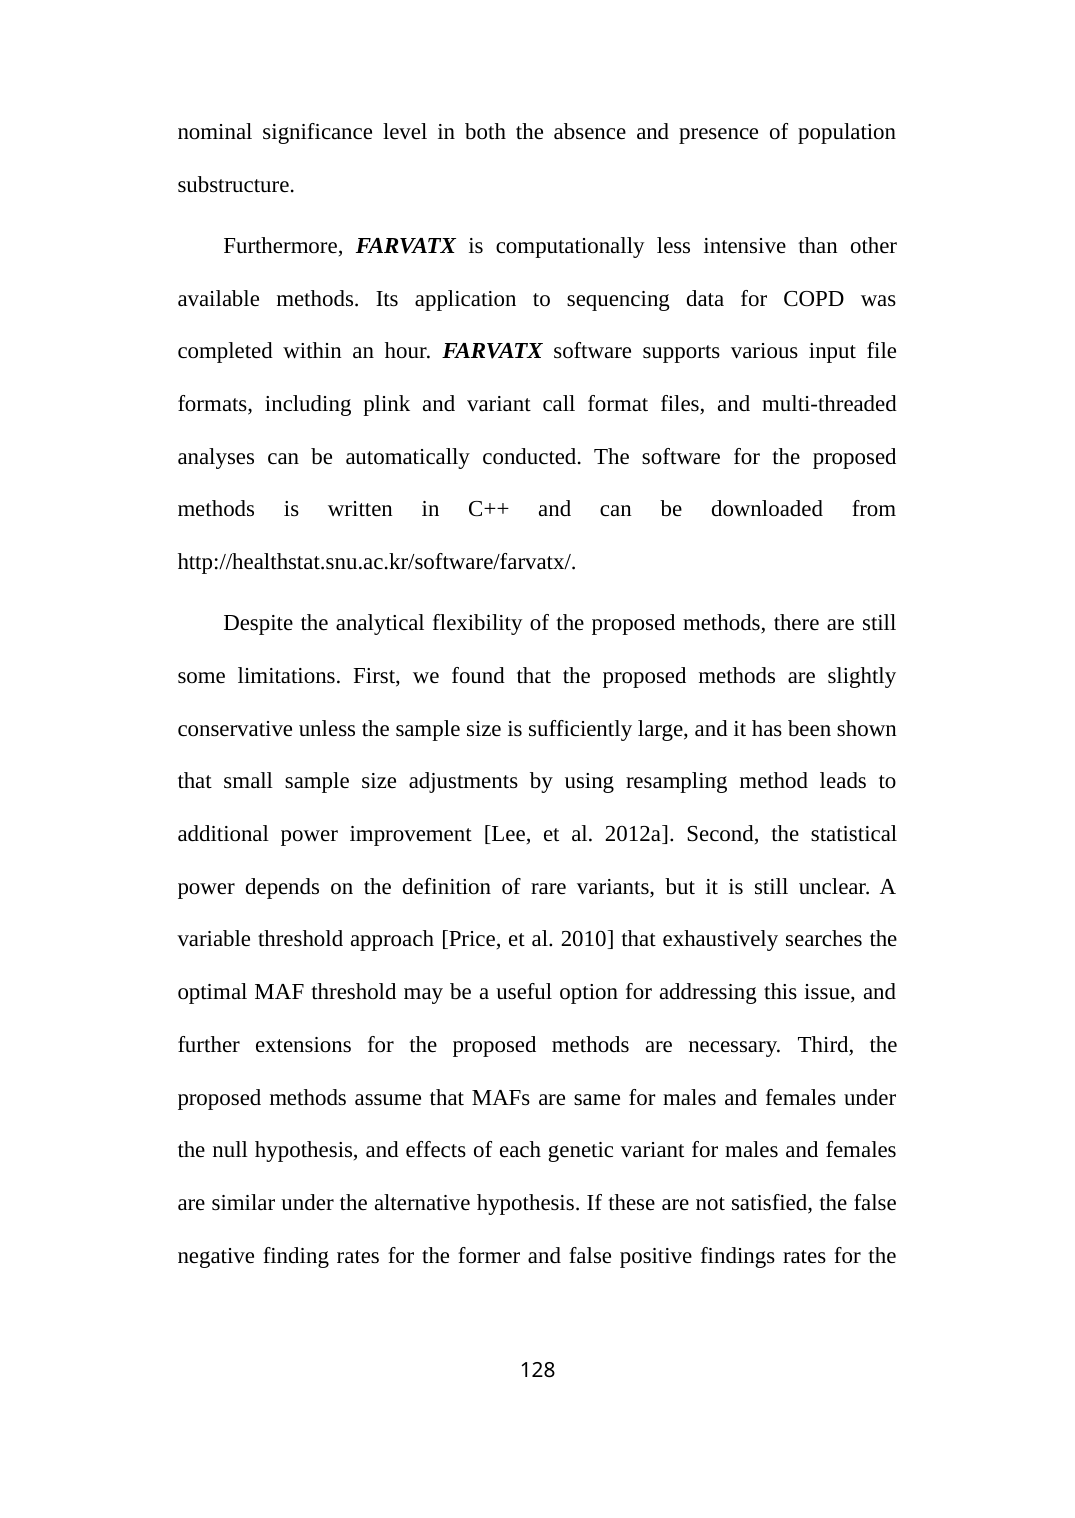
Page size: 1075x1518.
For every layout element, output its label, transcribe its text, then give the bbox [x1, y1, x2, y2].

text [177, 609, 898, 1268]
text Furthermore, FARVATX is computationally less intensive than other available methods. Its application to sequencing data for COPD was completed within an hour. FARVATX software supports various input file formats, including plink and variant call format files, and multi-threaded analyses can be automatically conducted. The software for the proposed methods is written in C++ and can be downloaded from http://healthstat.snu.ac.kr/software/farvatx/. [177, 232, 898, 574]
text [177, 118, 898, 197]
